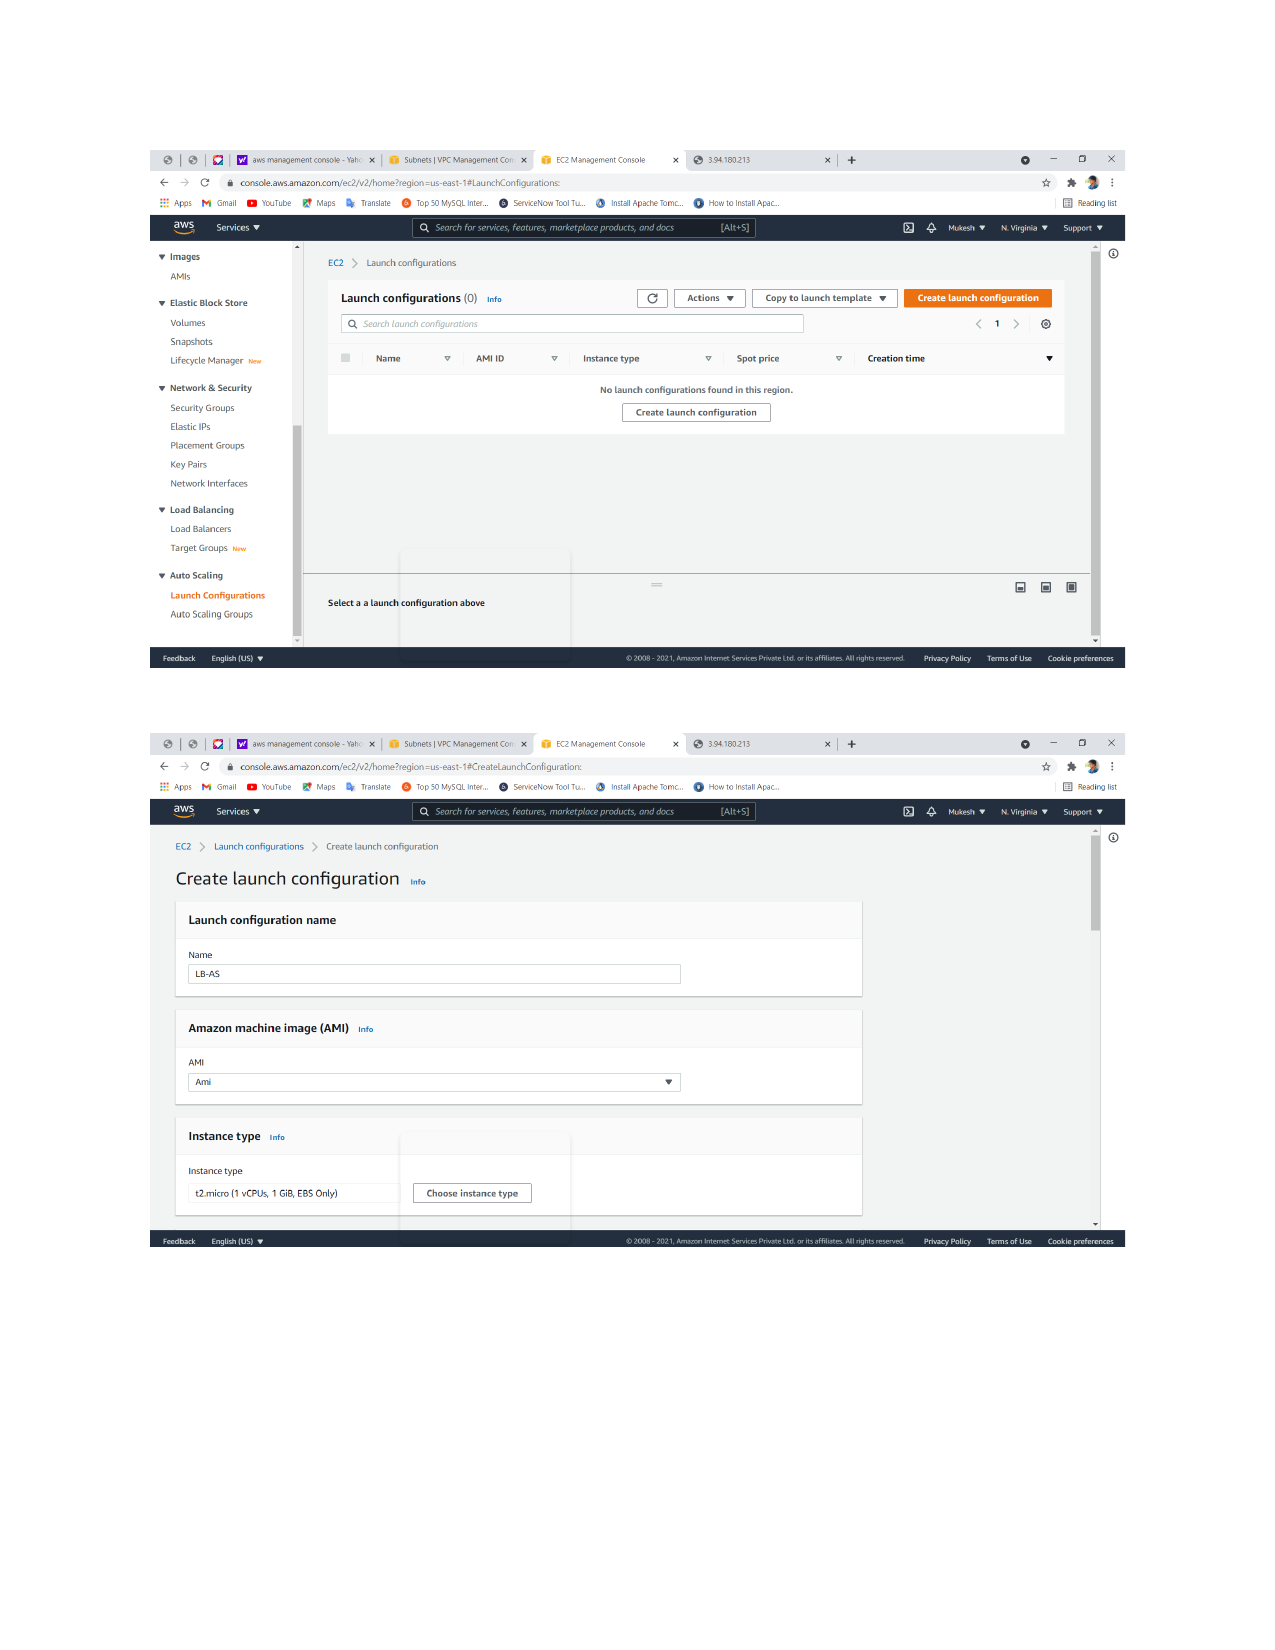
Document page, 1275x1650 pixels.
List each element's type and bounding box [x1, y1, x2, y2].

picture [150, 150, 1125, 668]
picture [150, 733, 1125, 1247]
